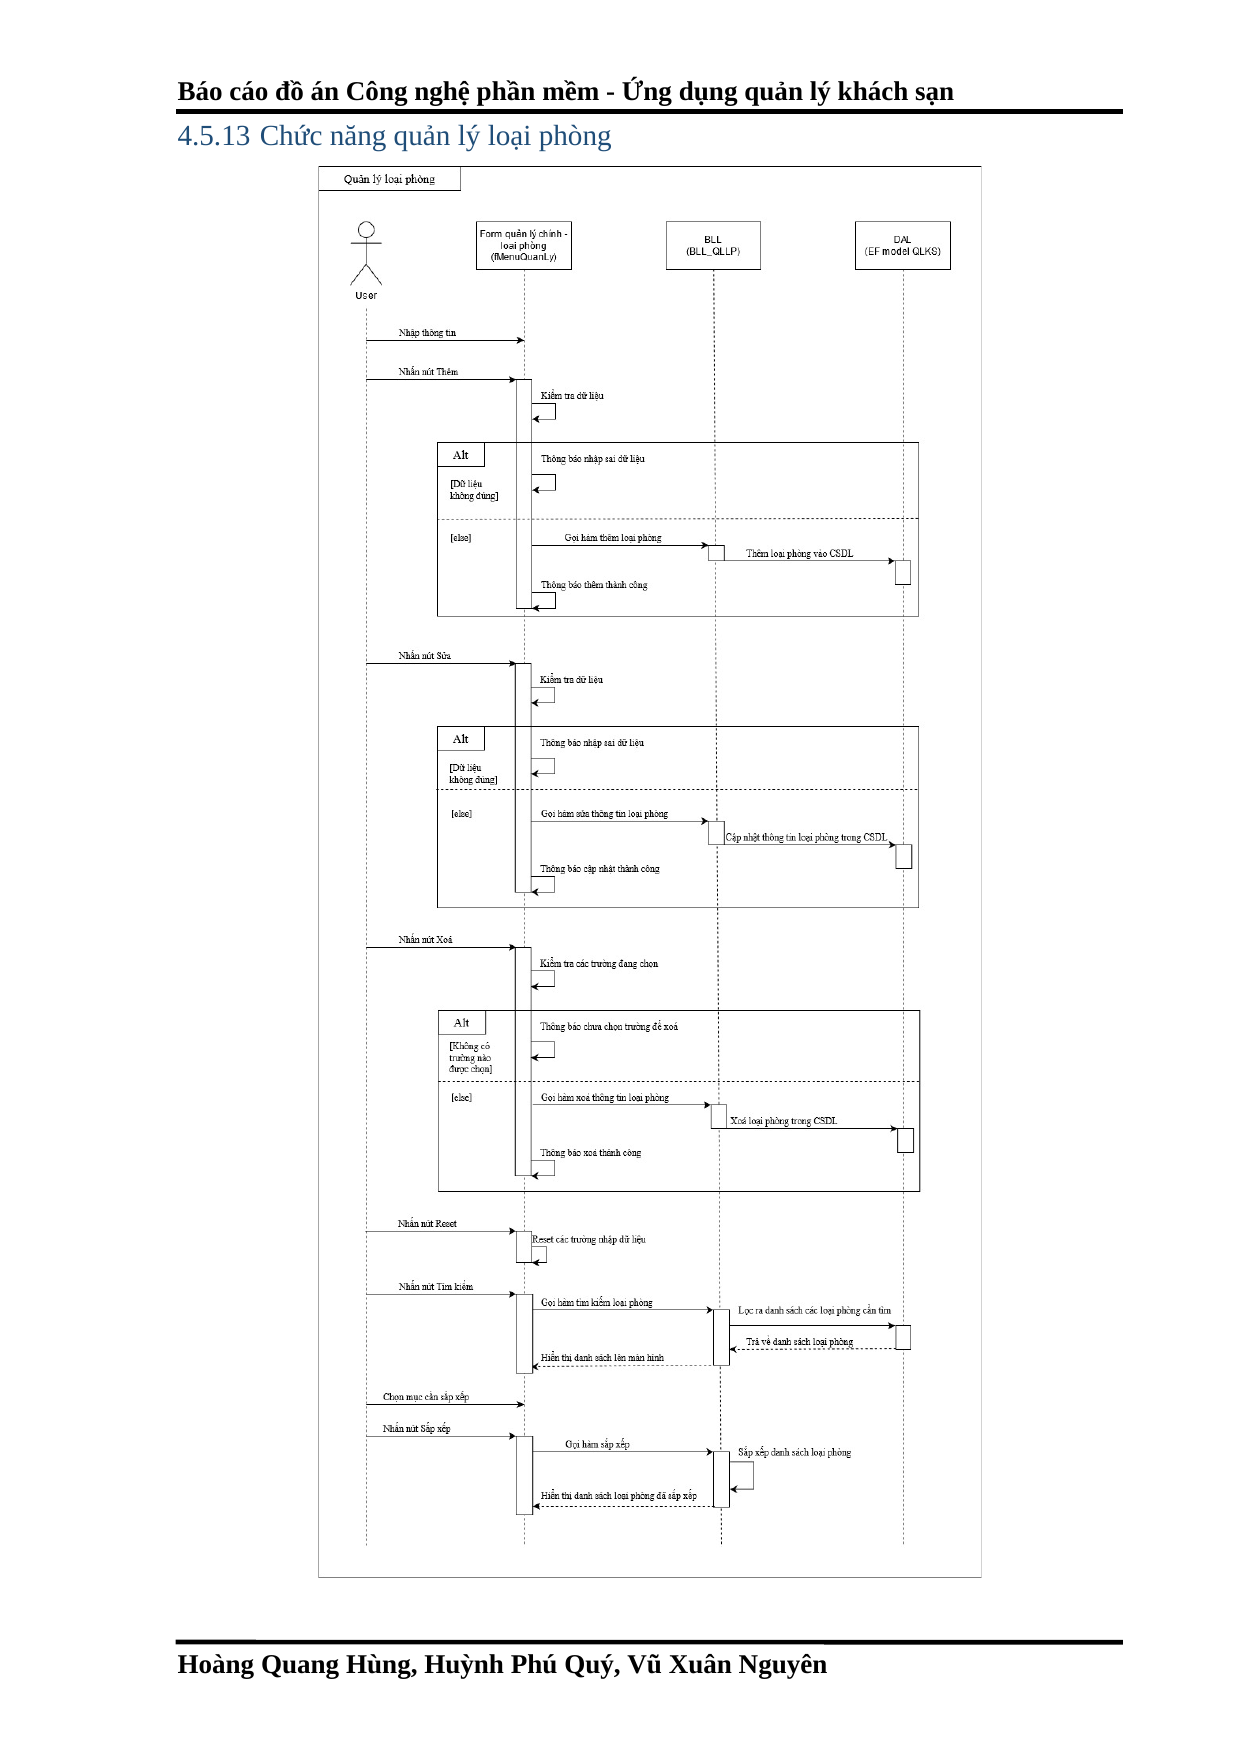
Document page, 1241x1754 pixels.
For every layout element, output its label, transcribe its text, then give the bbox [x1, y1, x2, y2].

subtitle Chức năng quản lý loại phòng [177, 118, 1122, 152]
picture [318, 166, 982, 1578]
